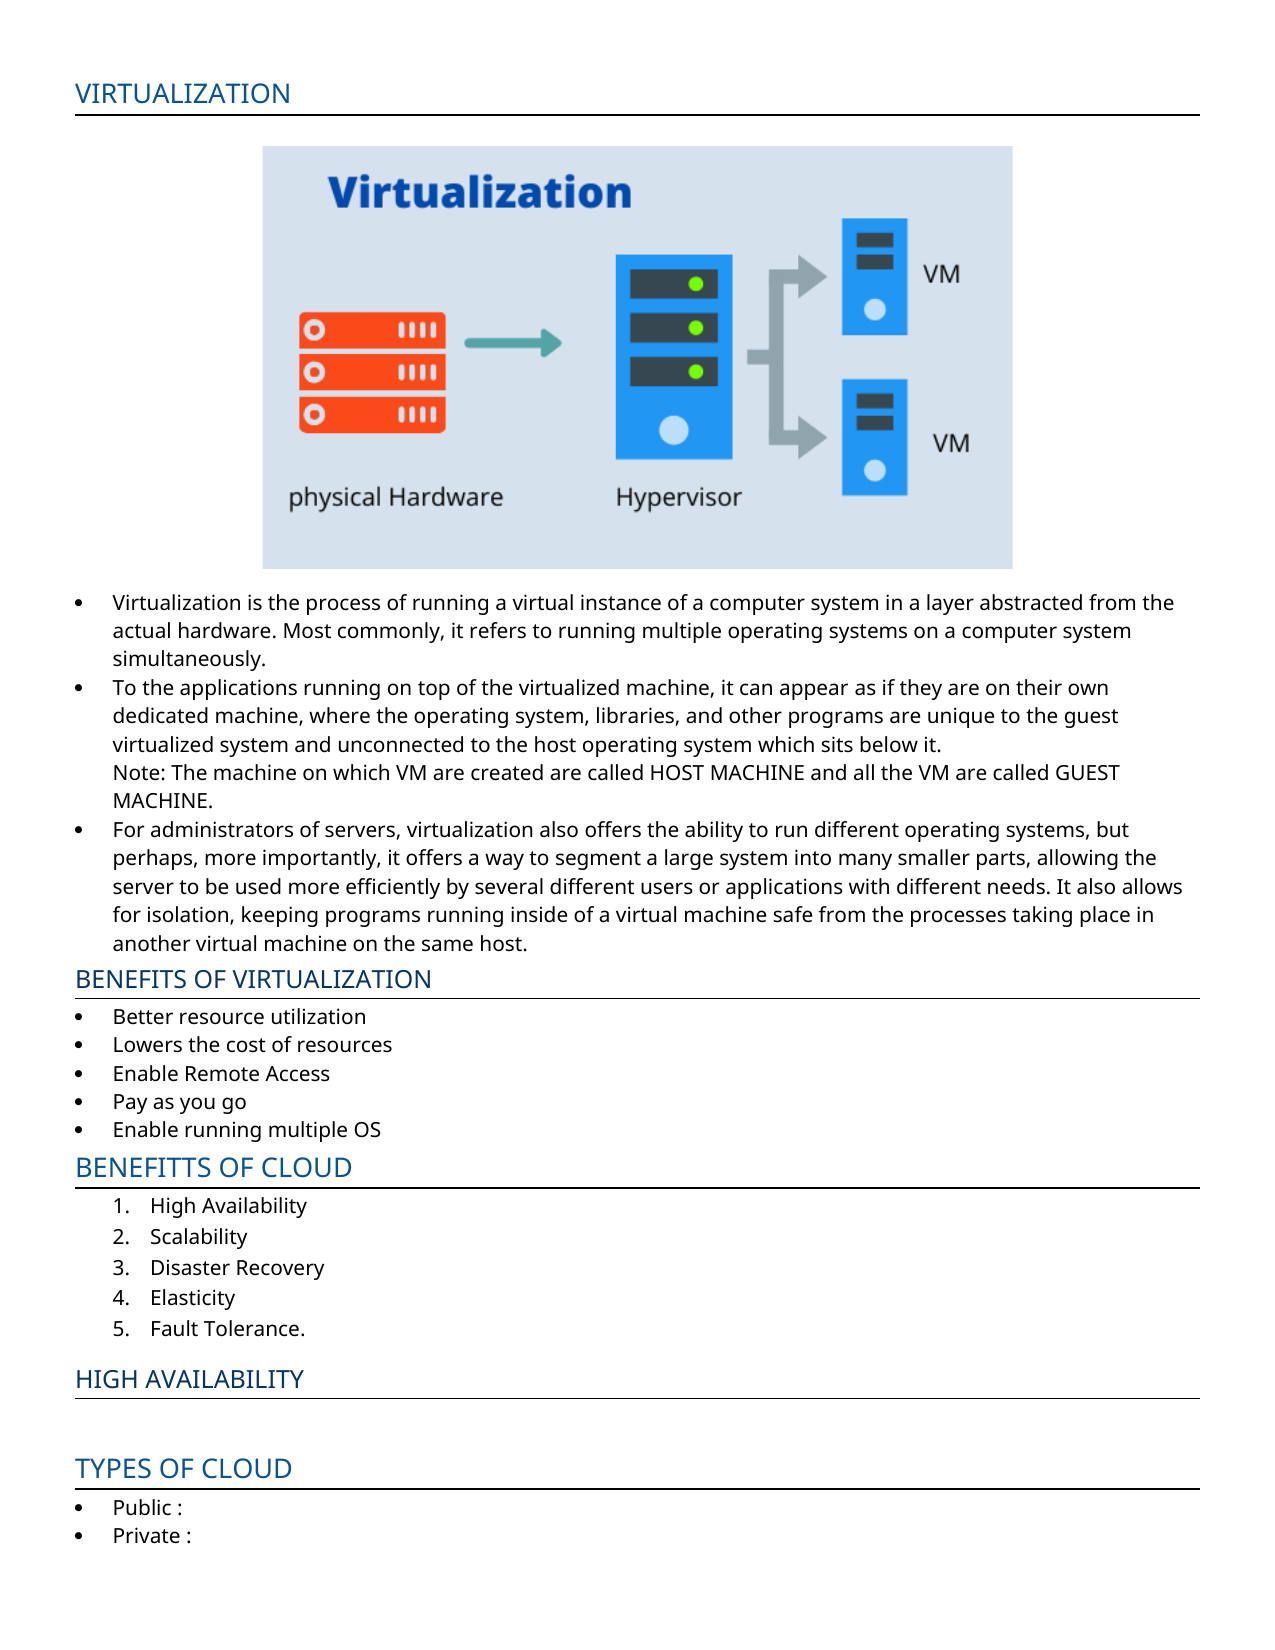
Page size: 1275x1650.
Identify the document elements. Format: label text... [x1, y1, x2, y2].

list Virtualization is the process of running a virtual instance of a computer system in a layer abstracted from the actual hardware. Most commonly, it refers to running multiple operating systems on a computer system simultaneously. [75, 588, 1200, 673]
list Elasticity [112, 1283, 1200, 1312]
list Enable Remote Access [75, 1059, 1200, 1087]
picture [262, 146, 1013, 569]
subtitle BENEFITTS OF CLOUD [75, 1148, 1200, 1187]
subtitle VIRTUALIZATION [75, 75, 1200, 114]
list High Availability [112, 1192, 1200, 1220]
list Pay as you go [75, 1087, 1200, 1116]
list For administrators of servers, virtualization also offers the ability to run different operating systems, but perhaps, more importantly, it offers a way to segment a large system into many smaller parts, allowing the server to be used more efficiently by several different users or applications with different needs. It also allows for isolation, keeping programs running inside of a virtual machine safe from the processes taking place in another virtual machine on the same host. [75, 815, 1200, 957]
list Fault Tolerance. [112, 1314, 1200, 1343]
subtitle BENEFITS OF VIRTUALIZATION [75, 961, 1200, 998]
subtitle TYPES OF CLOUD [75, 1449, 1200, 1488]
subtitle HIGH AVAILABILITY [75, 1361, 1200, 1398]
list Better resource utilization [75, 1002, 1200, 1030]
list Private : [75, 1521, 1200, 1549]
list Lowers the cost of resources [75, 1030, 1200, 1059]
text Note: The machine on which VM are created are called HOST MACHINE and all the VM are called GUEST MACHINE. [112, 758, 1200, 815]
list Scalability [112, 1222, 1200, 1251]
list To the applications running on top of the virtualized machine, it can appear as if they are on their own dedicated machine, where the operating system, libraries, and other programs are unique to the guest virtualized system and unconnected to the host operating system which sits below it. [75, 673, 1200, 758]
list Public : [75, 1493, 1200, 1521]
list Disaster Recovery [112, 1253, 1200, 1281]
list Enable running multiple OS [75, 1116, 1200, 1144]
